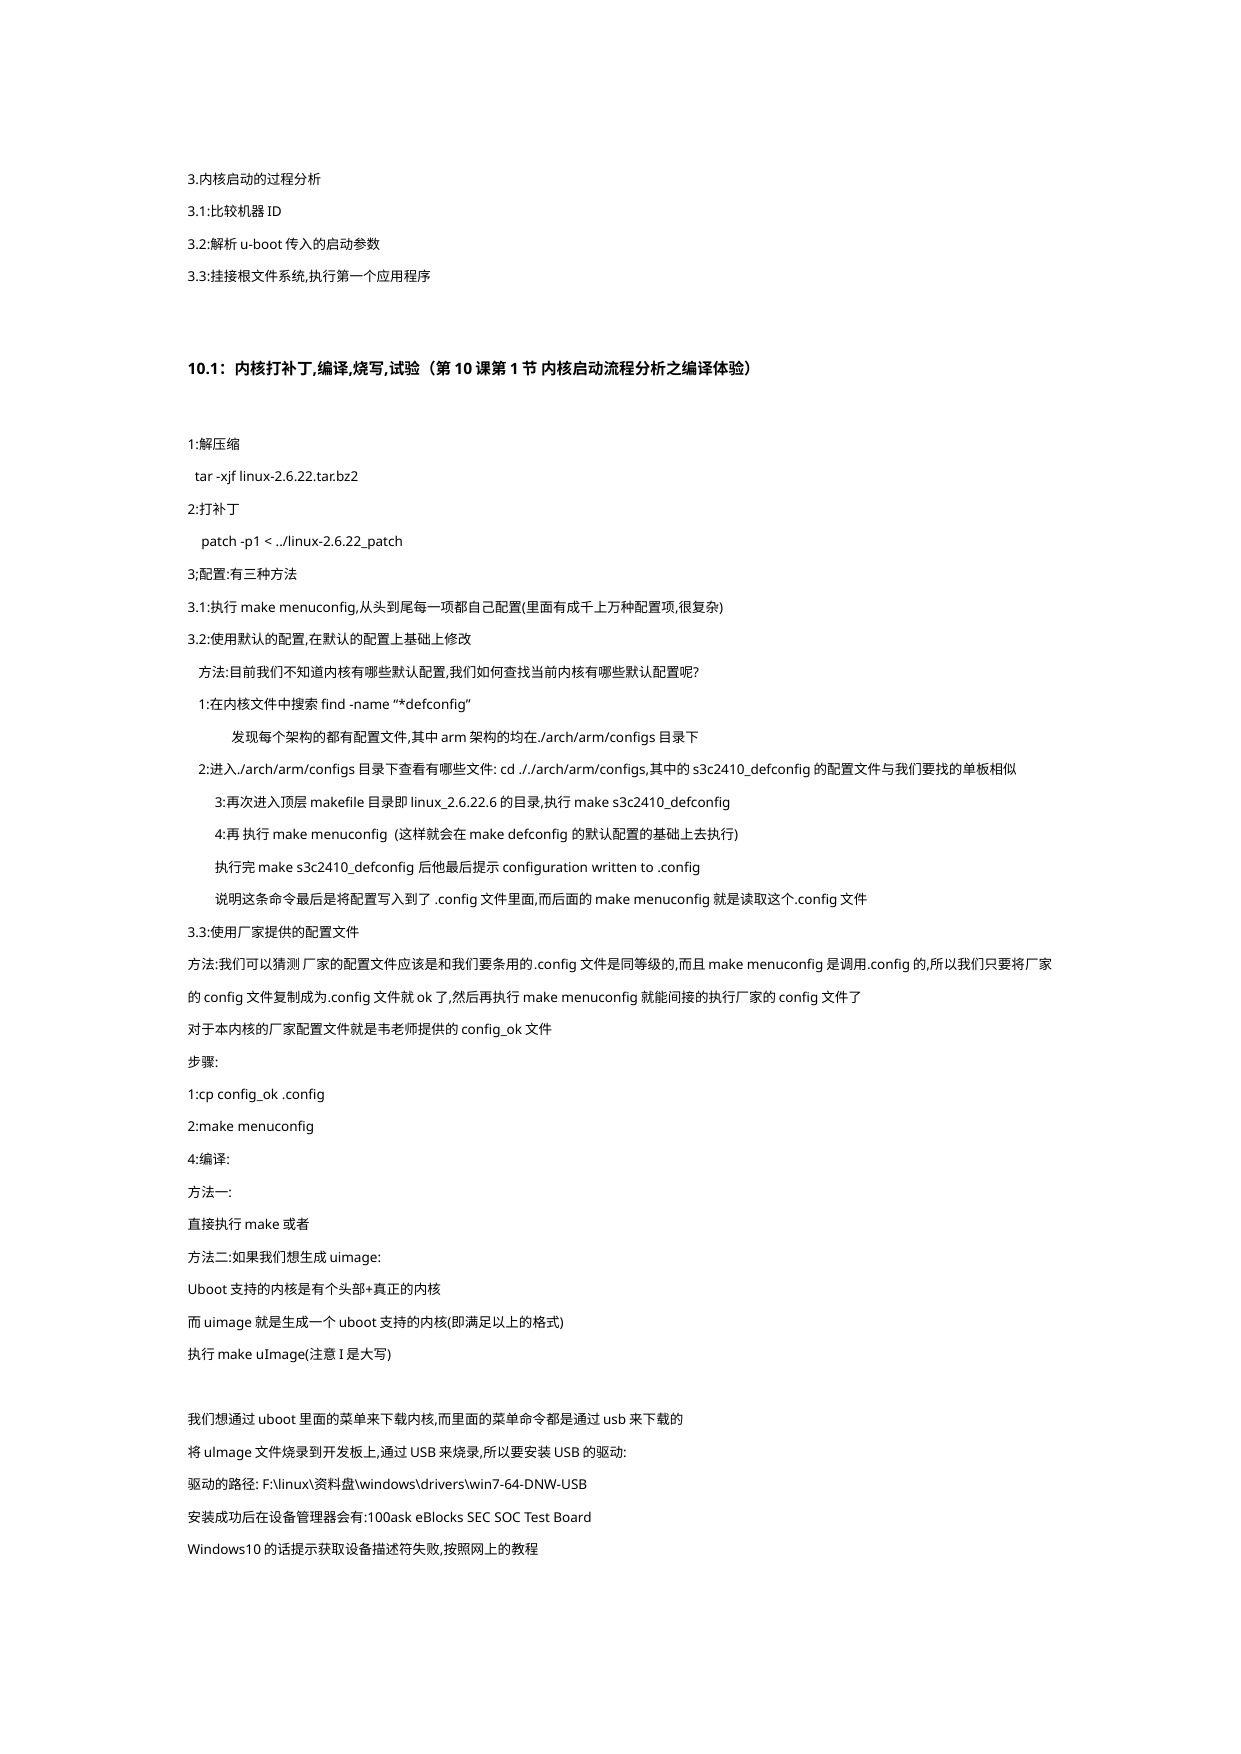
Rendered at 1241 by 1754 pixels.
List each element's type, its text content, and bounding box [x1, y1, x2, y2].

text 1:在内核文件中搜索 find -name “*defconfig” [187, 688, 1053, 720]
subtitle 10.1：内核打补丁,编译,烧写,试验（第10课第1节 内核启动流程分析之编译体验） [187, 352, 1053, 384]
text 直接执行make或者 [187, 1208, 1053, 1240]
text 方法一: [187, 1175, 1053, 1208]
text 2:进入./arch/arm/configs目录下查看有哪些文件: cd ././arch/arm/configs,其中的s3c2410_defconfig的配置文件与我们要找的单板相似 [187, 753, 1053, 785]
text Windows10的话提示获取设备描述符失败,按照网上的教程 [187, 1533, 1053, 1565]
text 3:再次进入顶层makefile目录即linux_2.6.22.6的目录,执行 make s3c2410_defconfig [187, 785, 1053, 818]
text 我们想通过uboot里面的菜单来下载内核,而里面的菜单命令都是通过usb来下载的 [187, 1403, 1053, 1435]
text 1:cp config_ok .config [187, 1078, 1053, 1110]
text 4:编译: [187, 1143, 1053, 1175]
text 对于本内核的厂家配置文件就是韦老师提供的config_ok文件 [187, 1013, 1053, 1045]
text 步骤: [187, 1045, 1053, 1078]
text 3.2:解析u-boot传入的启动参数 [187, 227, 1053, 259]
text 方法:目前我们不知道内核有哪些默认配置,我们如何查找当前内核有哪些默认配置呢? [187, 655, 1053, 688]
text 将ulmage文件烧录到开发板上,通过USB来烧录,所以要安装USB的驱动: [187, 1435, 1053, 1468]
text 驱动的路径: F:\linux\资料盘\windows\drivers\win7-64-DNW-USB [187, 1468, 1053, 1500]
text 3.1:执行 make menuconfig,从头到尾每一项都自己配置(里面有成千上万种配置项,很复杂) [187, 590, 1053, 623]
text 3.内核启动的过程分析 [187, 162, 1053, 194]
text 发现每个架构的都有配置文件,其中arm架构的均在./arch/arm/configs目录下 [187, 720, 1053, 753]
text 执行完make s3c2410_defconfig 后他最后提示 configuration written to .config [187, 850, 1053, 883]
text 2:打补丁 [187, 493, 1053, 525]
text 方法:我们可以猜测 厂家的配置文件应该是和我们要条用的.config文件是同等级的,而且make menuconfig是调用.config的,所以我们只要将厂家的config文件复制成为.config文件就ok了,然后再执行 make menuconfig就能间接的执行厂家的config文件了 [187, 948, 1053, 1013]
text 3;配置:有三种方法 [187, 558, 1053, 590]
text 方法二:如果我们想生成uimage: [187, 1240, 1053, 1273]
text 4:再 执行make menuconfig (这样就会在make defconfig 的默认配置的基础上去执行) [187, 818, 1053, 850]
text patch -p1 < ../linux-2.6.22_patch [187, 525, 1053, 558]
text Uboot支持的内核是有个头部+真正的内核 [187, 1273, 1053, 1305]
text 而uimage就是生成一个uboot支持的内核(即满足以上的格式) [187, 1305, 1053, 1338]
text 安装成功后在设备管理器会有:100ask eBlocks SEC SOC Test Board [187, 1500, 1053, 1533]
text 执行make uImage(注意I是大写) [187, 1338, 1053, 1370]
text 3.1:比较机器ID [187, 194, 1053, 227]
text 3.3:挂接根文件系统,执行第一个应用程序 [187, 259, 1053, 292]
text tar -xjf linux-2.6.22.tar.bz2 [187, 460, 1053, 493]
text 2:make menuconfig [187, 1110, 1053, 1143]
text 3.2:使用默认的配置,在默认的配置上基础上修改 [187, 623, 1053, 655]
text 1:解压缩 [187, 428, 1053, 460]
text 说明这条命令最后是将配置写入到了 .config文件里面,而后面的make menuconfig就是读取这个.config文件 [187, 883, 1053, 915]
text 3.3:使用厂家提供的配置文件 [187, 915, 1053, 948]
